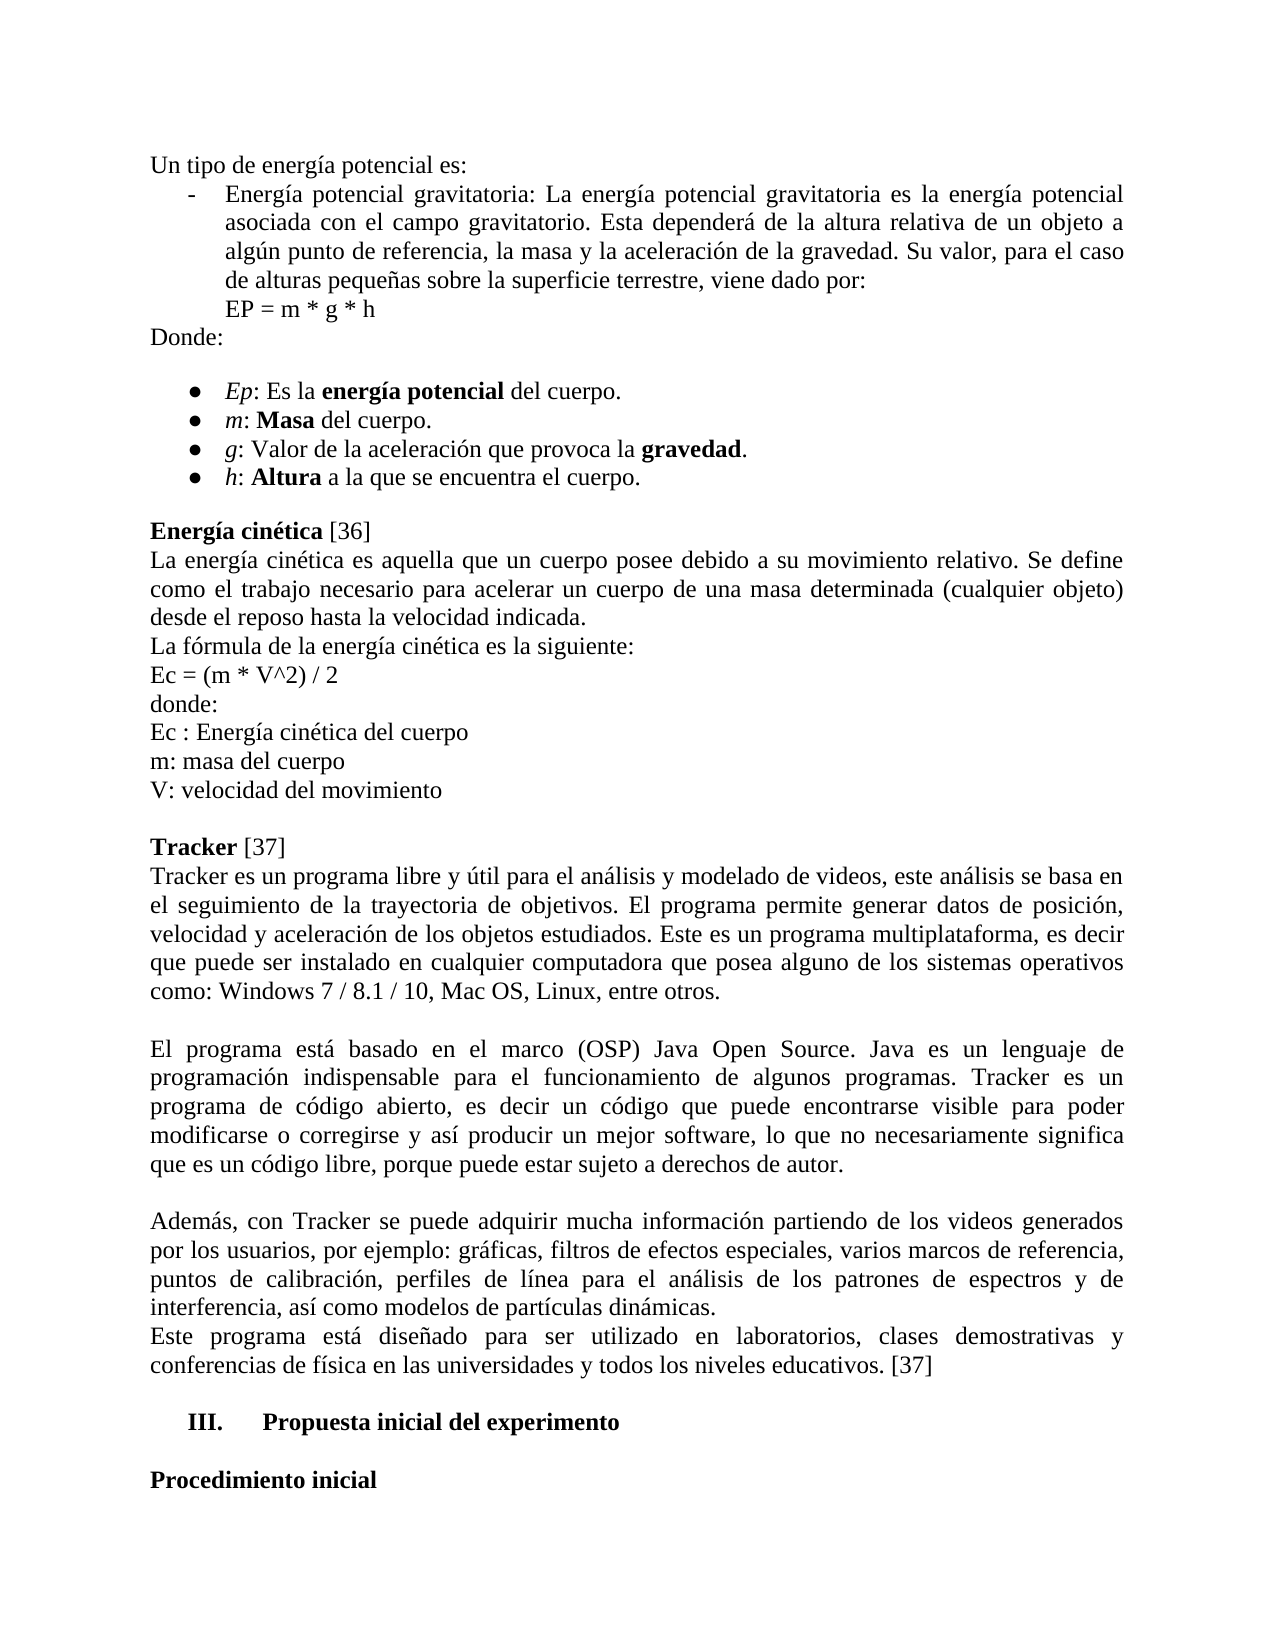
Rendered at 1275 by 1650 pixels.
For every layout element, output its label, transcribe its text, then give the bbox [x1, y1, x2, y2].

text Ec : Energía cinética del cuerpo [150, 717, 1125, 746]
list m: Masa del cuerpo. [187, 405, 1125, 434]
text La energía cinética es aquella que un cuerpo posee debido a su movimiento relativo. Se define como el trabajo necesario para acelerar un cuerpo de una masa determinada (cualquier objeto) desde el reposo hasta la velocidad indicada. [150, 545, 1125, 631]
text m: masa del cuerpo [150, 746, 1125, 775]
text donde: [150, 689, 1125, 717]
text Energía cinética [36] [150, 516, 1125, 545]
list Ep: Es la energía potencial del cuerpo. [187, 376, 1125, 405]
list g: Valor de la aceleración que provoca la gravedad. [187, 434, 1125, 462]
text Tracker [37] [150, 832, 1125, 861]
list Propuesta inicial del experimento [187, 1407, 1125, 1436]
text La fórmula de la energía cinética es la siguiente: [150, 631, 1125, 660]
text Ec = (m * V^2) / 2 [150, 660, 1125, 689]
text El programa está basado en el marco (OSP) Java Open Source. Java es un lenguaje de programación indispensable para el funcionamiento de algunos programas. Tracker es un programa de código abierto, es decir un código que puede encontrarse visible para poder modificarse o corregirse y así producir un mejor software, lo que no necesariamente significa que es un código libre, porque puede estar sujeto a derechos de autor. [150, 1034, 1125, 1177]
text Procedimiento inicial [150, 1465, 1125, 1494]
list h: Altura a la que se encuentra el cuerpo. [187, 462, 1125, 491]
text Tracker es un programa libre y útil para el análisis y modelado de videos, este análisis se basa en el seguimiento de la trayectoria de objetivos. El programa permite generar datos de posición, velocidad y aceleración de los objetos estudiados. Este es un programa multiplataforma, es decir que puede ser instalado en cualquier computadora que posea alguno de los sistemas operativos como: Windows 7 / 8.1 / 10, Mac OS, Linux, entre otros. [150, 861, 1125, 1005]
list Energía potencial gravitatoria: La energía potencial gravitatoria es la energía potencial asociada con el campo gravitatorio. Esta dependerá de la altura relativa de un objeto a algún punto de referencia, la masa y la aceleración de la gravedad. Su valor, para el caso de alturas pequeñas sobre la superficie terrestre, viene dado por: [187, 179, 1125, 294]
text V: velocidad del movimiento [150, 775, 1125, 804]
text Donde: [150, 322, 1125, 351]
text Un tipo de energía potencial es: [150, 150, 1125, 179]
text Este programa está diseñado para ser utilizado en laboratorios, clases demostrativas y conferencias de física en las universidades y todos los niveles educativos. [37] [150, 1321, 1125, 1379]
text Además, con Tracker se puede adquirir mucha información partiendo de los videos generados por los usuarios, por ejemplo: gráficas, filtros de efectos especiales, varios marcos de referencia, puntos de calibración, perfiles de línea para el análisis de los patrones de espectros y de interferencia, así como modelos de partículas dinámicas. [150, 1206, 1125, 1321]
text EP = m * g * h [225, 294, 1125, 322]
